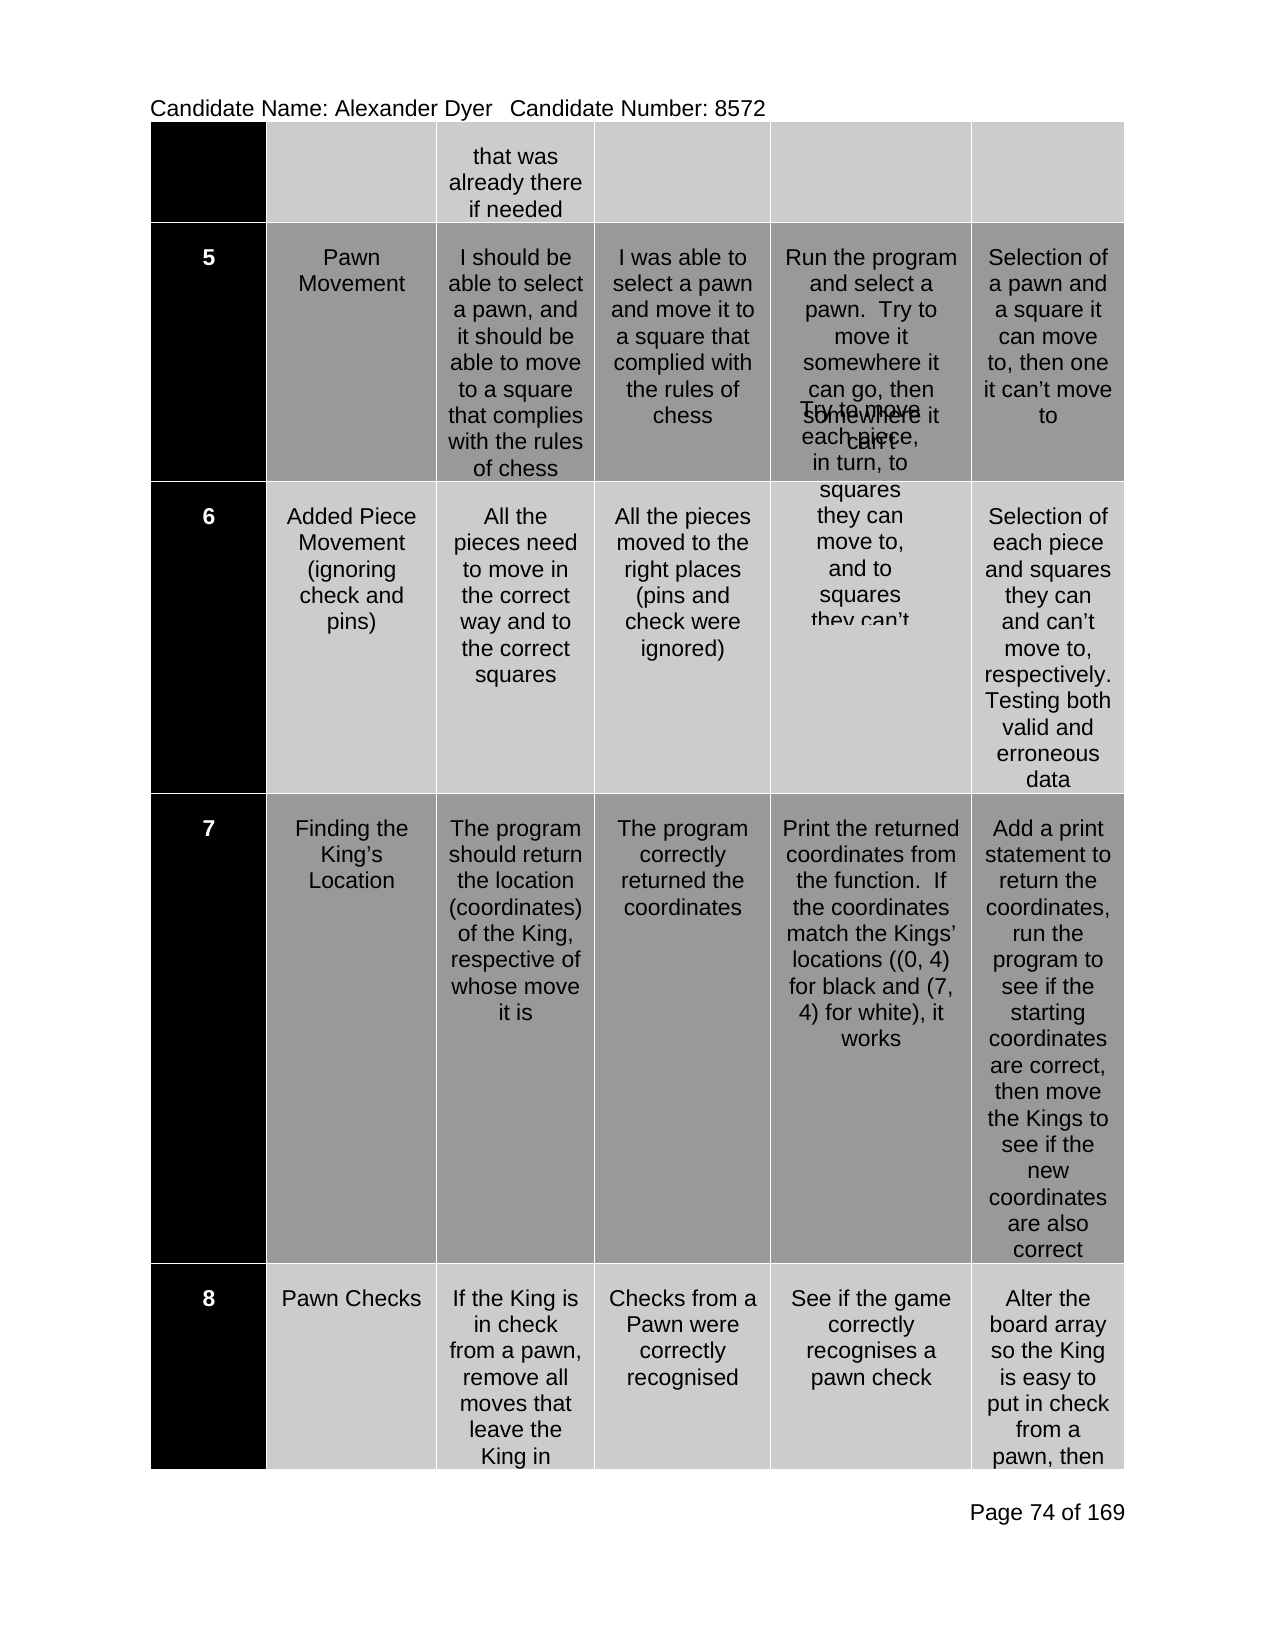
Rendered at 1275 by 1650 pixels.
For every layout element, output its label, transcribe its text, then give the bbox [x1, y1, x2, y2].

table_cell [972, 1264, 1124, 1469]
table_cell Finding the King’s Location [267, 794, 436, 1263]
table_cell 7 [151, 794, 266, 1263]
table_cell Print the returned coordinates from the function. If the coordinates match the Kings’ locations ((0, 4) for black and (7, 4) for white), it works [771, 794, 971, 1263]
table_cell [771, 1264, 971, 1469]
table_cell All the pieces need to move in the correct way and to the correct squares [437, 482, 594, 793]
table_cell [595, 122, 770, 222]
table_cell The program should return the location (coordinates) of the King, respective of whose move it is [437, 794, 594, 1263]
table_cell Pawn Checks [267, 1264, 436, 1469]
table_cell 4 [151, 122, 266, 222]
table_cell 5 [151, 223, 266, 481]
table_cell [595, 1264, 770, 1469]
table_cell The program correctly returned the coordinates [595, 794, 770, 1263]
table_cell Added Piece Movement (ignoring check and pins) [267, 482, 436, 793]
table_cell 8 [151, 1264, 266, 1469]
table_cell Pawn Movement [267, 223, 436, 481]
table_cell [437, 122, 594, 222]
table_cell Selection of each piece and squares they can and can’t move to, respectively. Testing both valid and erroneous data [972, 482, 1124, 793]
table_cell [267, 122, 436, 222]
table_cell Add a print statement to return the coordinates, run the program to see if the starting coordinates are correct, then move the Kings to see if the new coordinates are also correct [972, 794, 1124, 1263]
table_cell 6 [151, 482, 266, 793]
table_cell Run the program and select a pawn. Try to move it somewhere it can go, then somewhere it can’t [771, 223, 971, 481]
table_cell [771, 122, 971, 222]
table_cell I was able to select a pawn and move it to a square that complied with the rules of chess [595, 223, 770, 481]
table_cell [972, 122, 1124, 222]
table_cell [771, 482, 971, 793]
table_cell Selection of a pawn and a square it can move to, then one it can’t move to [972, 223, 1124, 481]
table_cell All the pieces moved to the right places (pins and check were ignored) [595, 482, 770, 793]
table_cell I should be able to select a pawn, and it should be able to move to a square that complies with the rules of chess [437, 223, 594, 481]
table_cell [437, 1264, 594, 1469]
